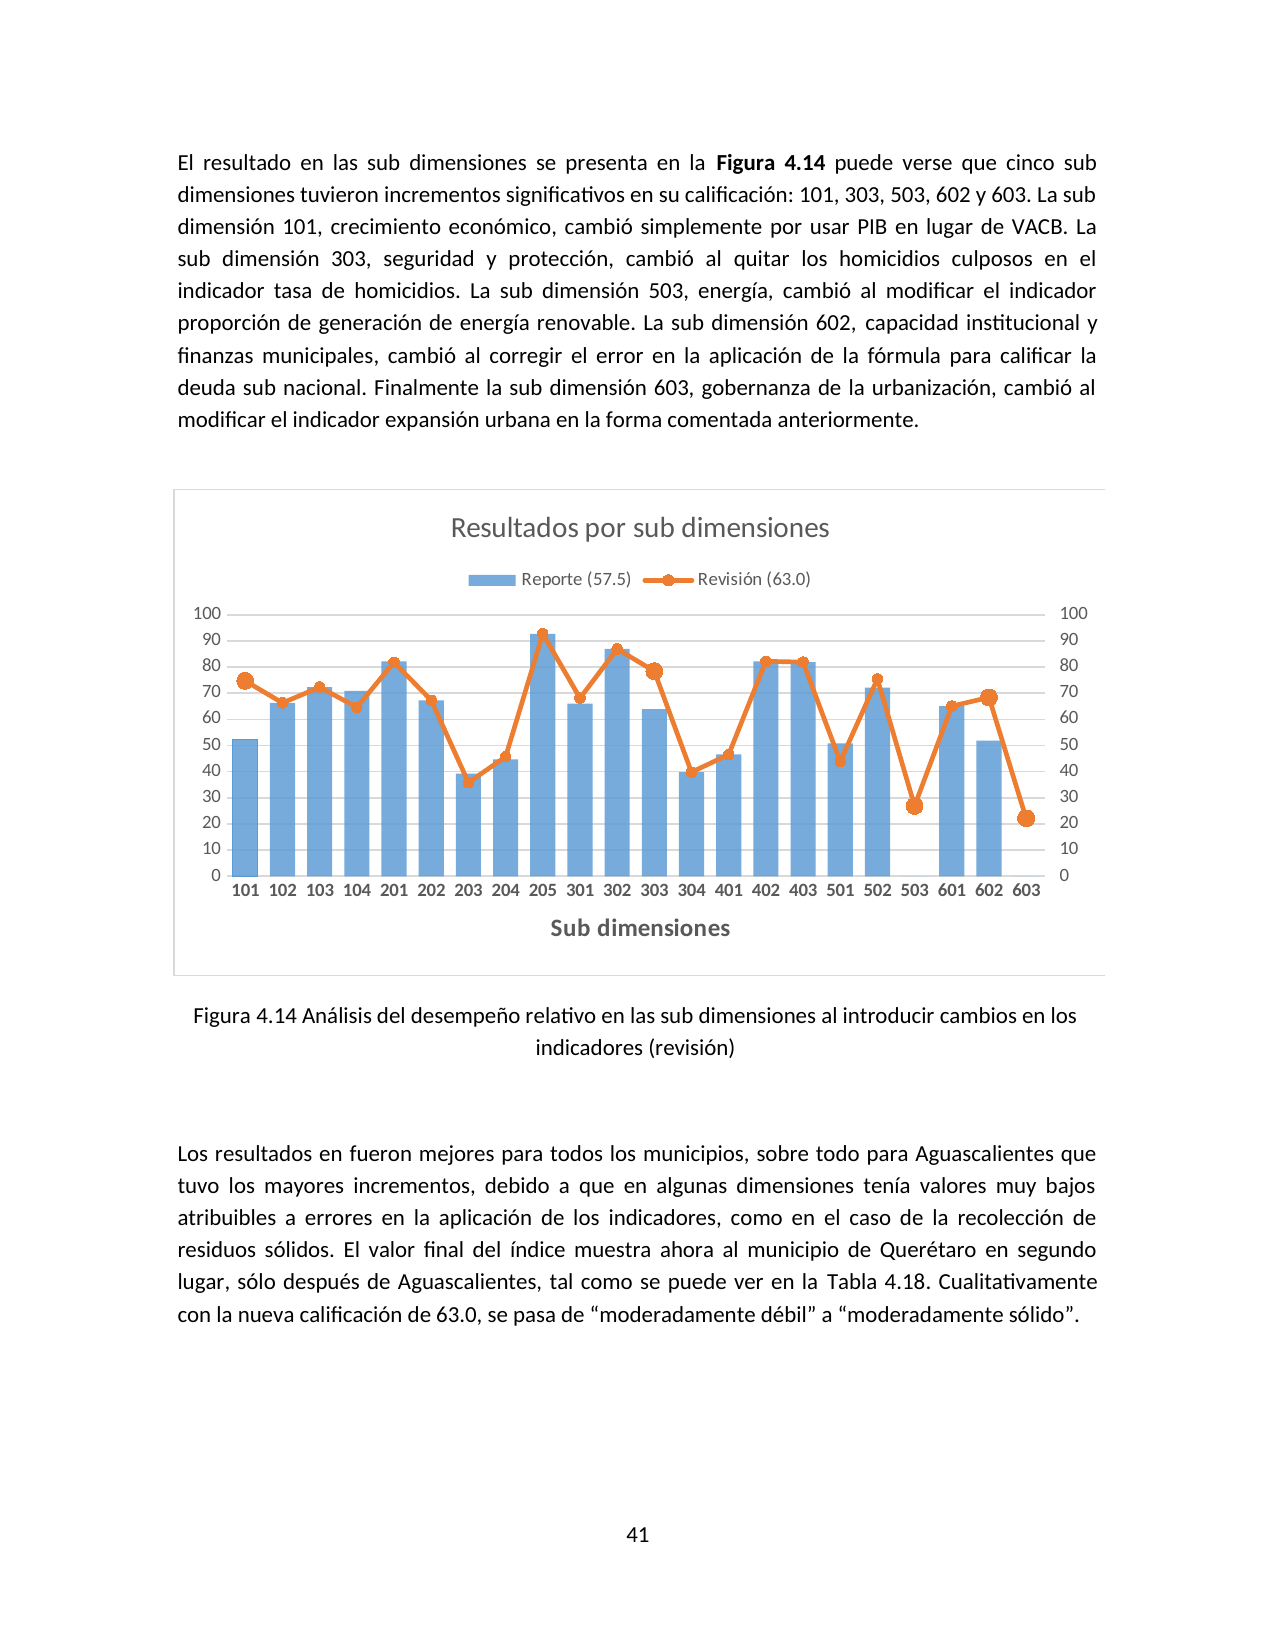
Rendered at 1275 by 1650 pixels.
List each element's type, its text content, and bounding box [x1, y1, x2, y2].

table_header [166, 489, 1105, 1001]
